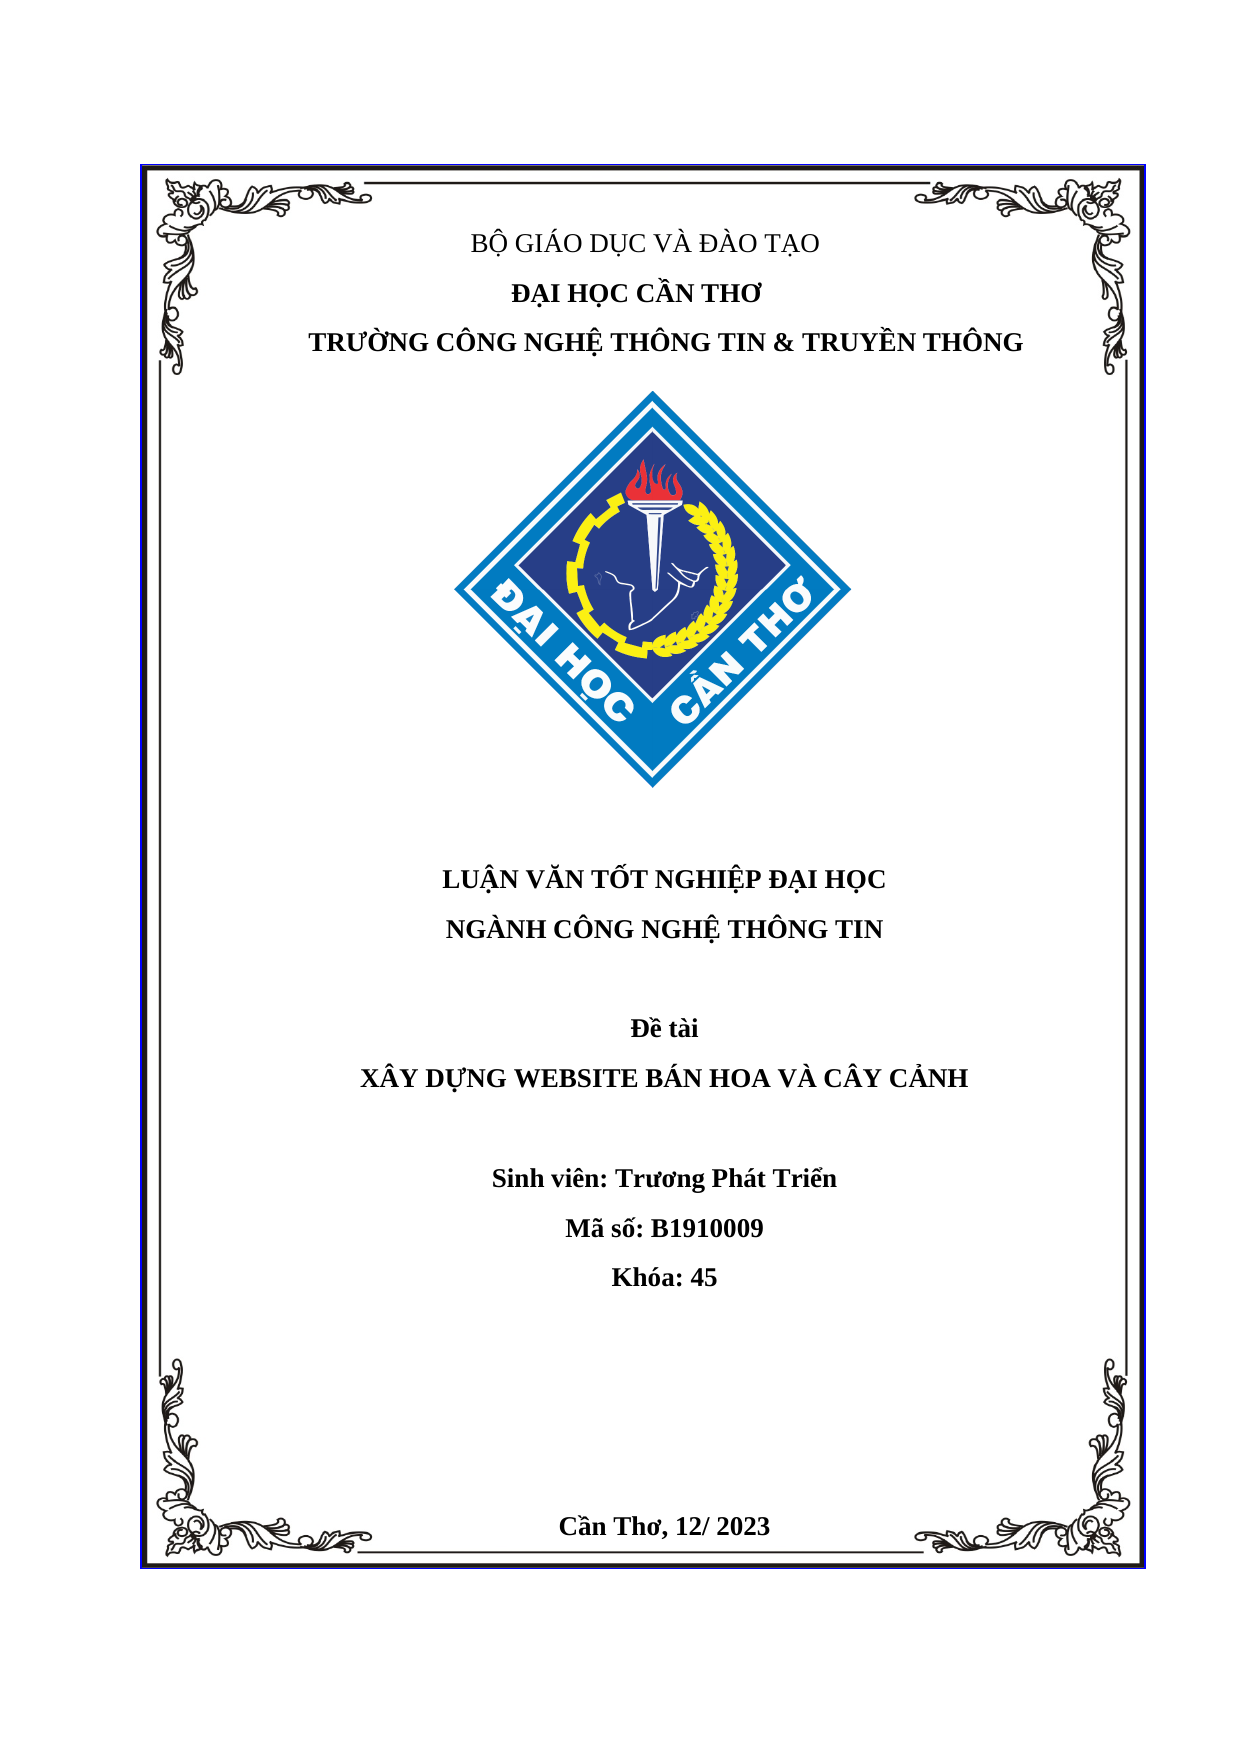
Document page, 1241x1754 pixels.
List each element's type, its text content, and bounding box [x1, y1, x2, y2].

text Đề tài [207, 1012, 1122, 1044]
text NGÀNH CÔNG NGHỆ THÔNG TIN [207, 913, 1122, 944]
text Sinh viên: Trương Phát Triển [207, 1162, 1122, 1193]
text Cần Thơ, 12/ 2023 [207, 1510, 1122, 1542]
text XÂY DỰNG WEBSITE BÁN HOA VÀ CÂY CẢNH [207, 1062, 1122, 1093]
picture [142, 165, 1144, 1568]
text ĐẠI HỌC CẦN THƠ [207, 277, 1122, 308]
text Mã số: B1910009 [207, 1212, 1122, 1243]
text BỘ GIÁO DỤC VÀ ĐÀO TẠO [207, 227, 1122, 258]
text LUẬN VĂN TỐT NGHIỆP ĐẠI HỌC [207, 863, 1122, 894]
text TRƯỜNG CÔNG NGHỆ THÔNG TIN & TRUYỀN THÔNG [207, 327, 1122, 358]
text Khóa: 45 [207, 1261, 1122, 1293]
